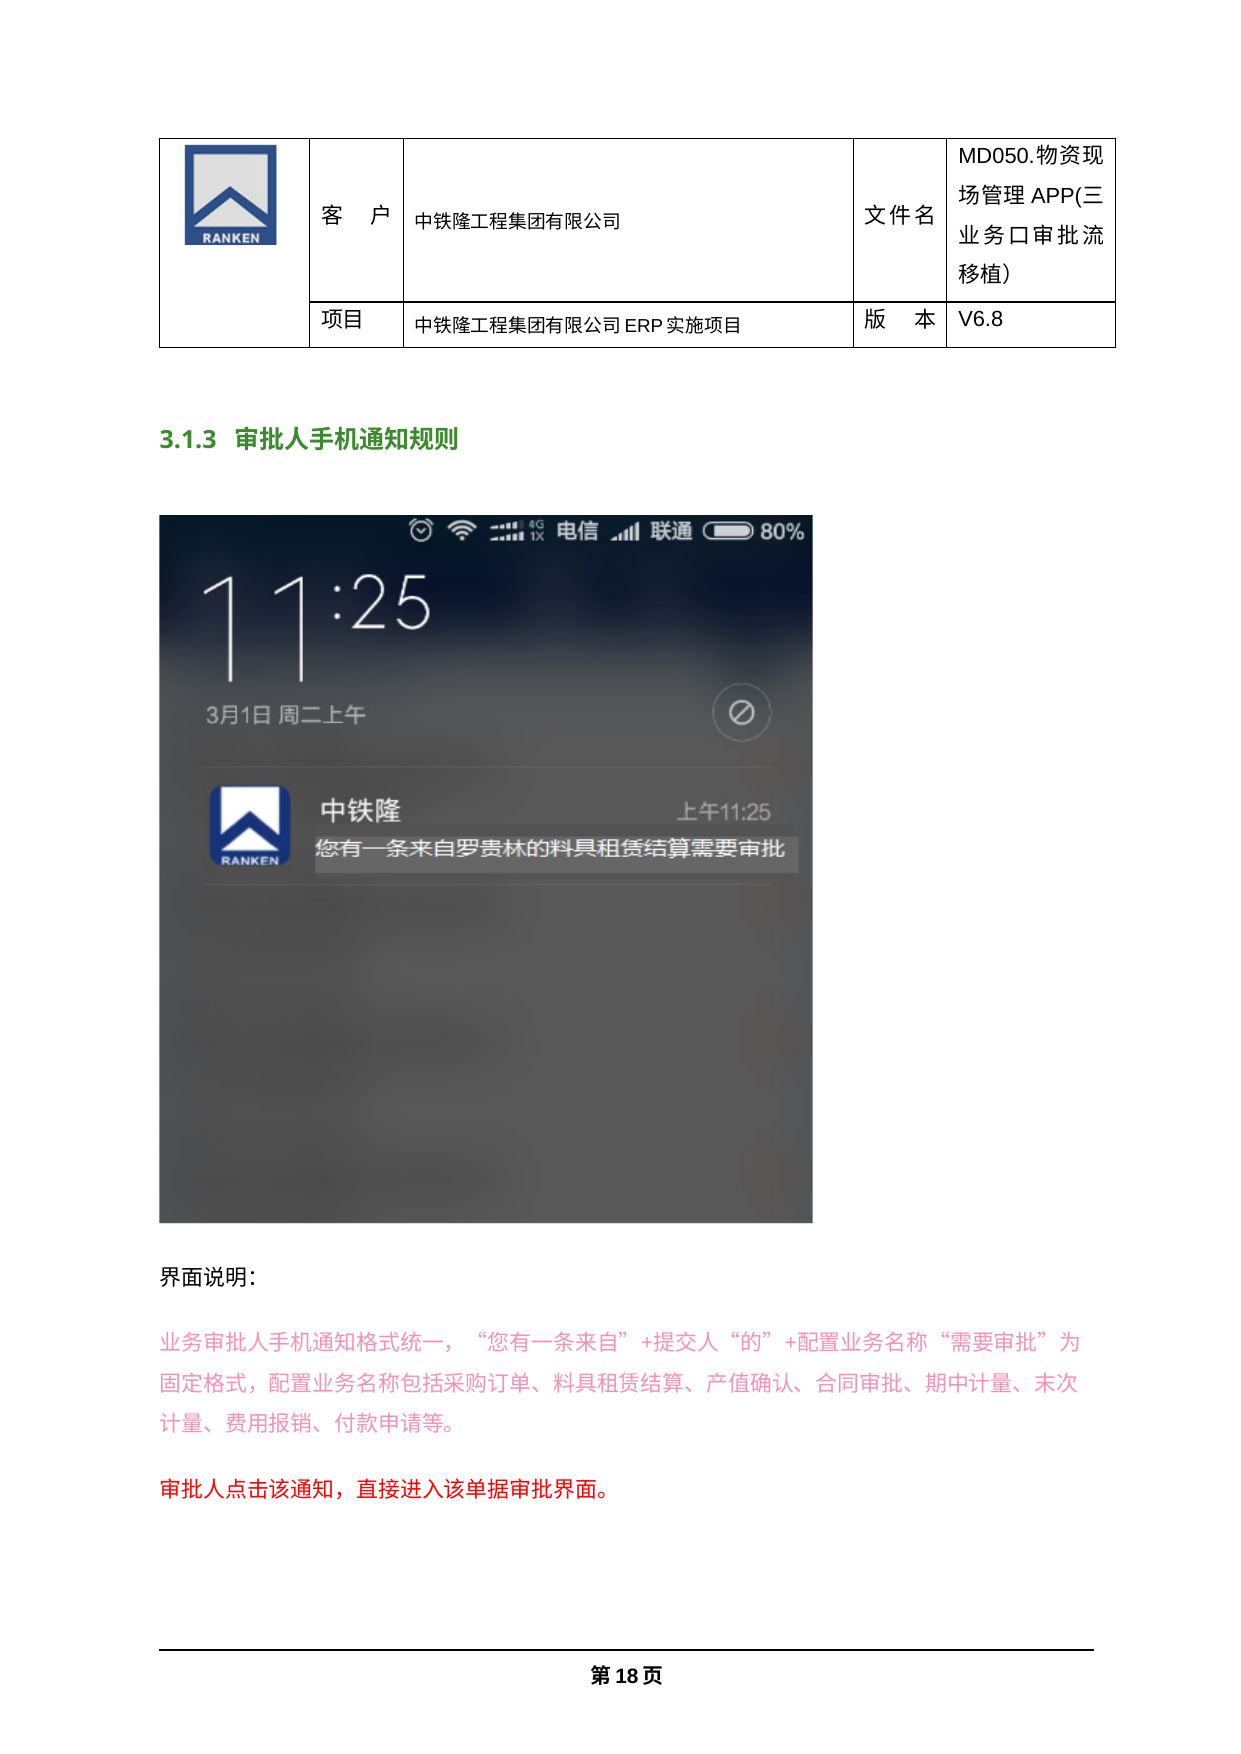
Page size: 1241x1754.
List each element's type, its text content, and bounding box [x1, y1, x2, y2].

subtitle 审批人手机通知规则 [159, 405, 1095, 470]
picture [159, 515, 813, 1226]
text 审批人点击该通知，直接进入该单据审批界面。 [159, 1471, 1095, 1504]
picture [174, 139, 282, 245]
text 界面说明： [159, 1259, 1095, 1292]
text 业务审批人手机通知格式统一，“您有一条来自”+提交人“的”+配置业务名称“需要审批”为固定格式，配置业务名称包括采购订单、料具租赁结算、产值确认、合同审批、期中计量、末次计量、费用报销、付款申请等。 [159, 1325, 1095, 1438]
